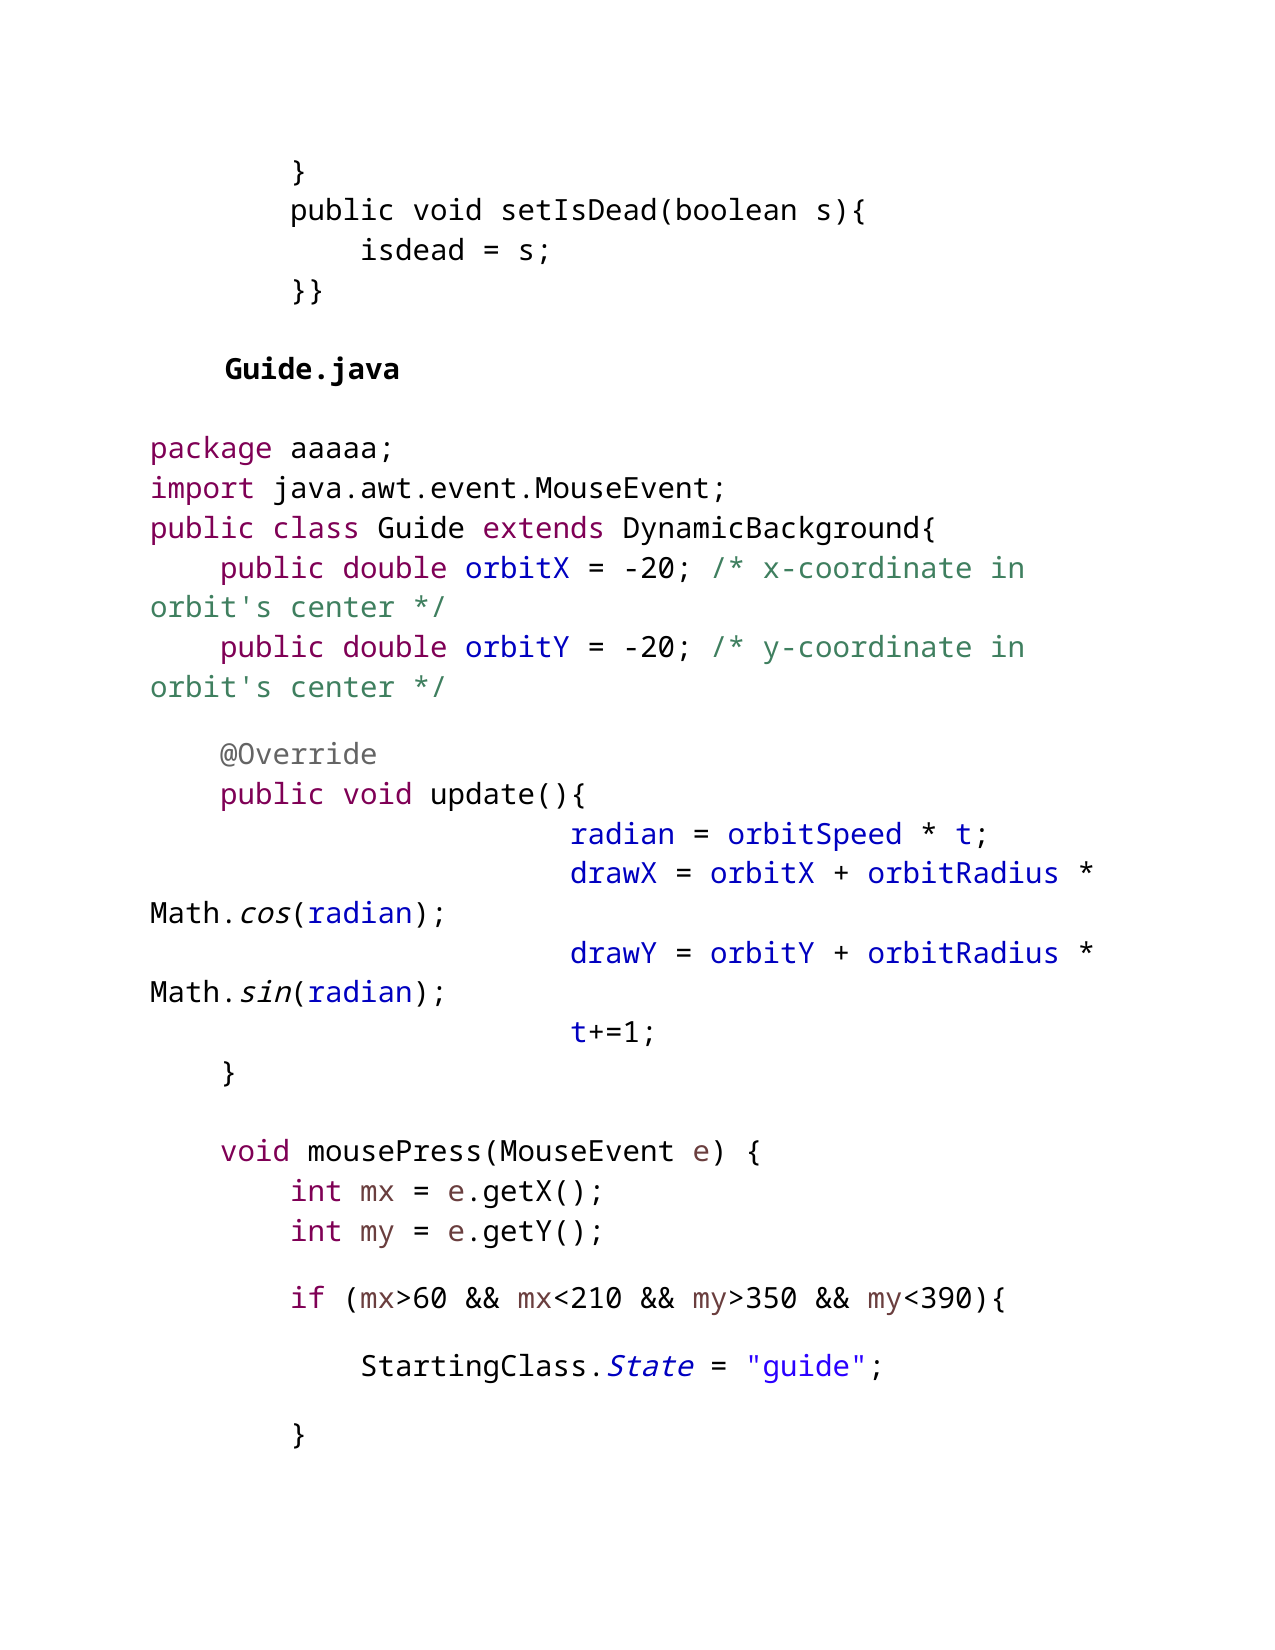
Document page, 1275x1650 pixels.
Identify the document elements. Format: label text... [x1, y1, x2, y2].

text void mousePress(MouseEvent e) { [150, 1131, 1125, 1170]
text public double orbitX = -20; /* x-coordinate in orbit's center */ [150, 547, 1125, 626]
text isdead = s; [150, 229, 1125, 269]
text @Override [150, 734, 1125, 773]
text radian = orbitSpeed * t; [150, 813, 1125, 853]
text drawX = orbitX + orbitRadius * Math.cos(radian); [150, 853, 1125, 932]
text } [150, 150, 1125, 190]
text public void update(){ [150, 773, 1125, 813]
text } [150, 1051, 1125, 1091]
text public double orbitY = -20; /* y-coordinate in orbit's center */ [150, 626, 1125, 706]
text if (mx>60 && mx<210 && my>350 && my<390){ [150, 1278, 1125, 1317]
text public void setIsDead(boolean s){ [150, 190, 1125, 229]
text t+=1; [150, 1011, 1125, 1051]
text Guide.java [150, 348, 1125, 388]
text } [150, 1413, 1125, 1453]
text import java.awt.event.MouseEvent; [150, 467, 1125, 507]
text int mx = e.getX(); [150, 1170, 1125, 1210]
text public class Guide extends DynamicBackground{ [150, 507, 1125, 547]
text }} [150, 269, 1125, 309]
text package aaaaa; [150, 428, 1125, 467]
text StartingClass.State = "guide"; [150, 1345, 1125, 1385]
text drawY = orbitY + orbitRadius * Math.sin(radian); [150, 932, 1125, 1011]
text int my = e.getY(); [150, 1210, 1125, 1249]
